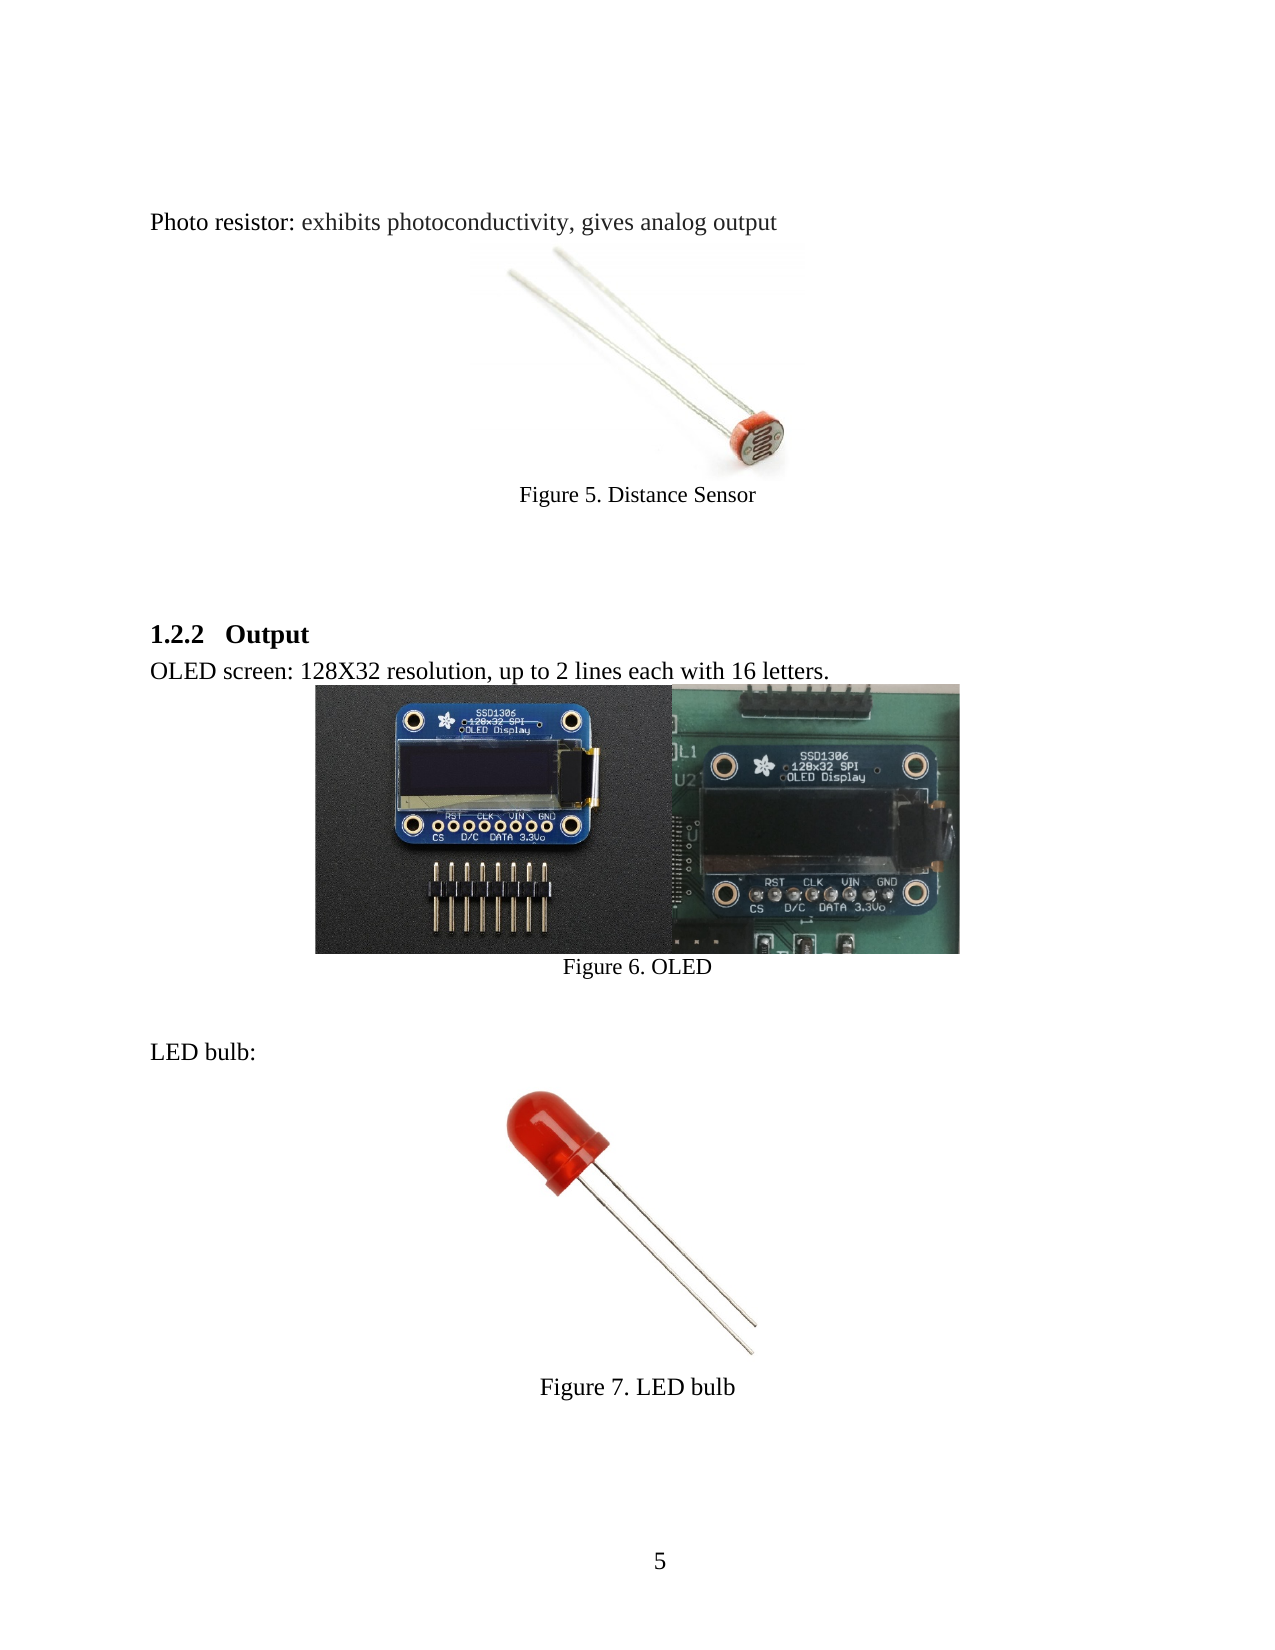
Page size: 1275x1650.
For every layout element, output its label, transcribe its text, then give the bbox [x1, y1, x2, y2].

text Photo resistor: exhibits photoconductivity, gives analog output [150, 207, 1125, 236]
subtitle Output [150, 618, 1125, 650]
text Figure 7. LED bulb [150, 1372, 1125, 1401]
picture [470, 236, 805, 481]
text OLED screen: 128X32 resolution, up to 2 lines each with 16 letters. [150, 656, 1125, 685]
text Figure 5. Distance Sensor [150, 481, 1125, 507]
picture [484, 1066, 791, 1373]
text LED bulb: [150, 1037, 1125, 1066]
picture [315, 684, 960, 954]
text Figure 6. OLED [150, 953, 1125, 980]
